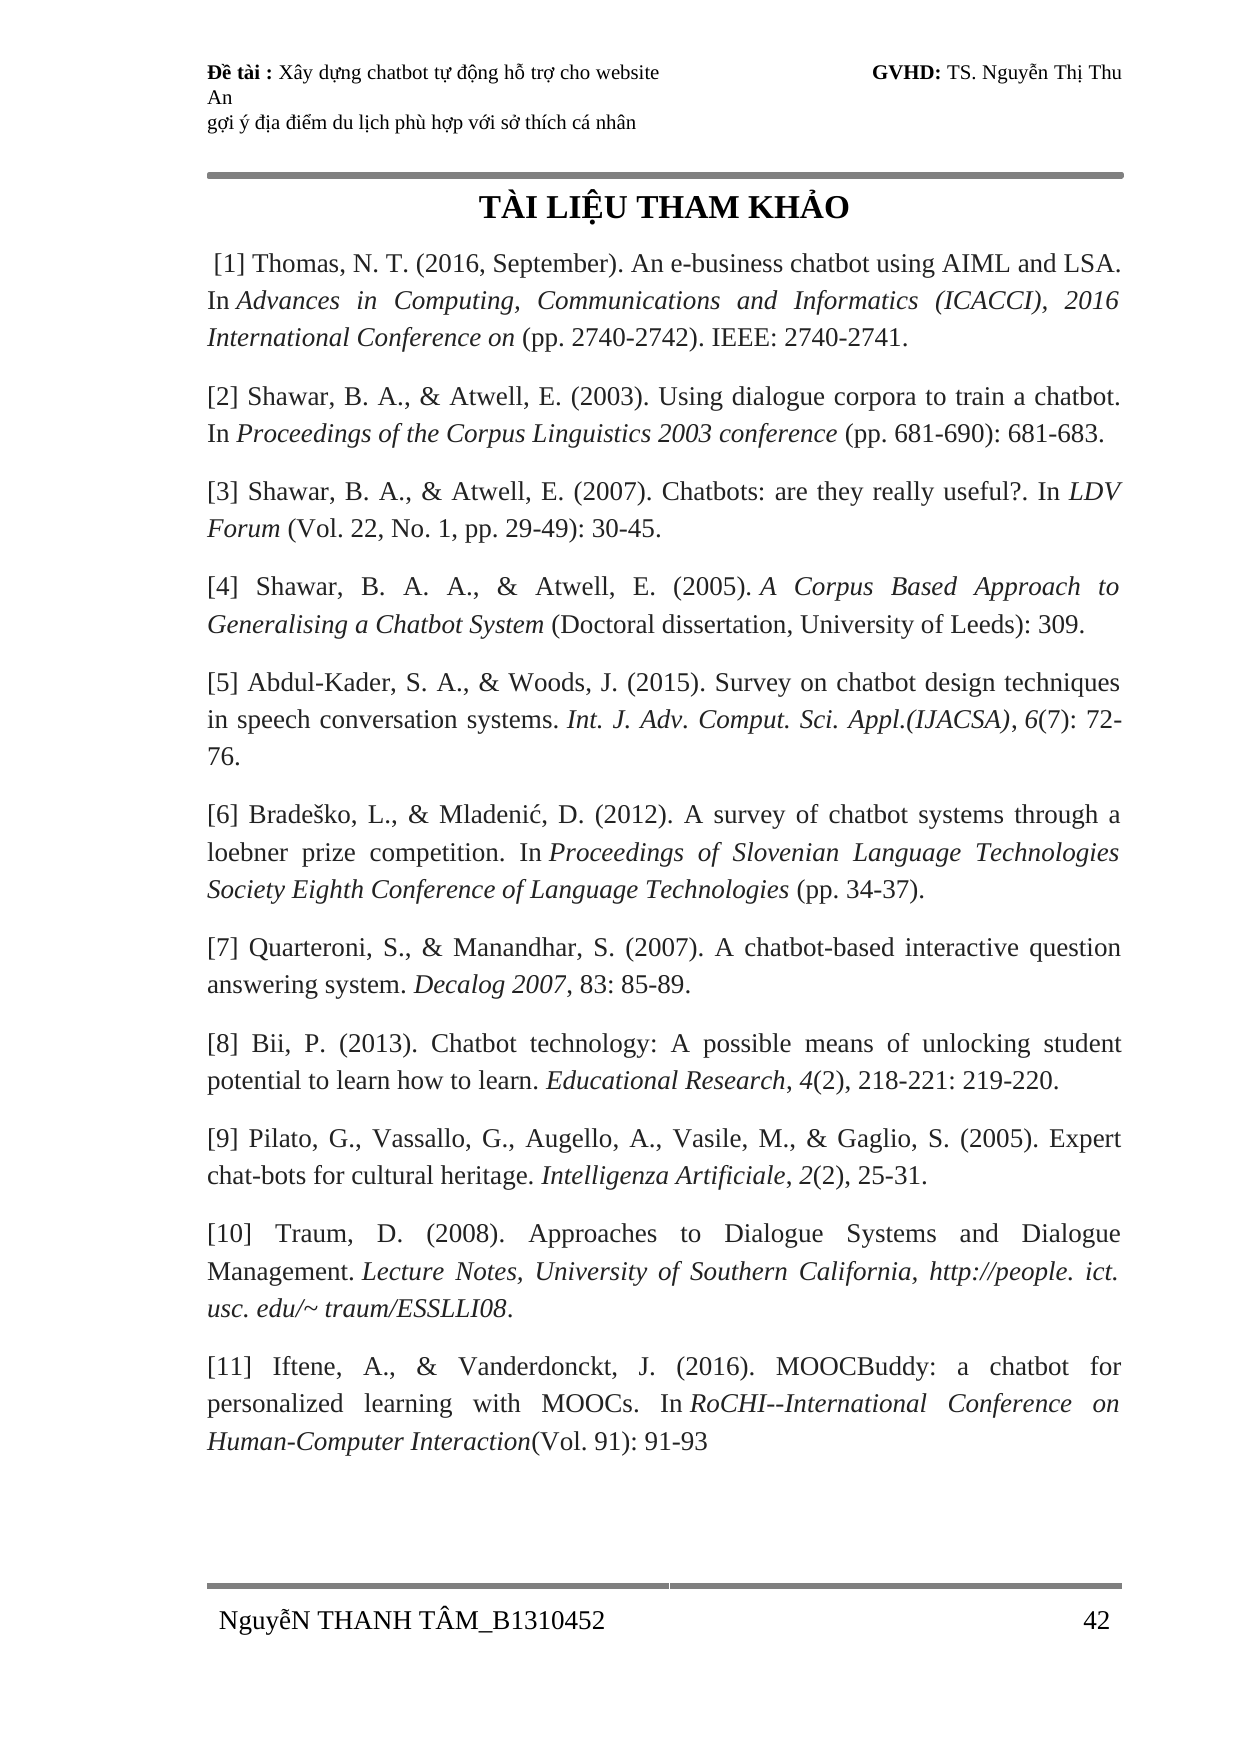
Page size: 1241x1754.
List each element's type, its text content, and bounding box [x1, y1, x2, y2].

text [8] Bii, P. (2013). Chatbot technology: A possible means of unlocking student potential to learn how to learn. Educational Research, 4(2), 218-221: 219-220. [207, 1058, 1122, 1095]
text [6] Bradeško, L., & Mladenić, D. (2012). A survey of chatbot systems through a loebner prize competition. In Proceedings of Slovenian Language Technologies Society Eighth Conference of Language Technologies (pp. 34-37). [207, 830, 1122, 904]
subtitle TÀI LIỆU THAM KHẢO [207, 188, 1122, 226]
text [3] Shawar, B. A., & Atwell, E. (2007). Chatbots: are they really useful?. In LDV Forum (Vol. 22, No. 1, pp. 29-49): 30-45. [207, 483, 1122, 543]
text [5] Abdul-Kader, S. A., & Woods, J. (2015). Survey on chatbot design techniques in speech conversation systems. Int. J. Adv. Comput. Sci. Appl.(IJACSA), 6(7): 72-76. [207, 734, 1122, 772]
text [10] Traum, D. (2008). Approaches to Dialogue Systems and Dialogue Management. Lecture Notes, University of Southern California, http://people. ict. usc. edu/~ traum/ESSLLI08. [207, 1249, 1122, 1323]
text [2] Shawar, B. A., & Atwell, E. (2003). Using dialogue corpora to train a chatbot. In Proceedings of the Corpus Linguistics 2003 conference (pp. 681-690): 681-683. [207, 411, 1122, 448]
text [9] Pilato, G., Vassallo, G., Augello, A., Vasile, M., & Gaglio, S. (2005). Expert chat-bots for cultural heritage. Intelligenza Artificiale, 2(2), 25-31. [207, 1153, 1122, 1191]
text [1] Thomas, N. T. (2016, September). An e-business chatbot using AIML and LSA. In Advances in Computing, Communications and Informatics (ICACCI), 2016 International Conference on (pp. 2740-2742). IEEE: 2740-2741. [207, 278, 1122, 353]
text [11] Iftene, A., & Vanderdonckt, J. (2016). MOOCBuddy: a chatbot for personalized learning with MOOCs. In RoCHI--International Conference on Human-Computer Interaction(Vol. 91): 91-93 [207, 1381, 1122, 1456]
text [7] Quarteroni, S., & Manandhar, S. (2007). A chatbot-based interactive question answering system. Decalog 2007, 83: 85-89. [207, 962, 1122, 1000]
text [4] Shawar, B. A. A., & Atwell, E. (2005). A Corpus Based Approach to Generalising a Chatbot System (Doctoral dissertation, University of Leeds): 309. [207, 571, 1122, 639]
